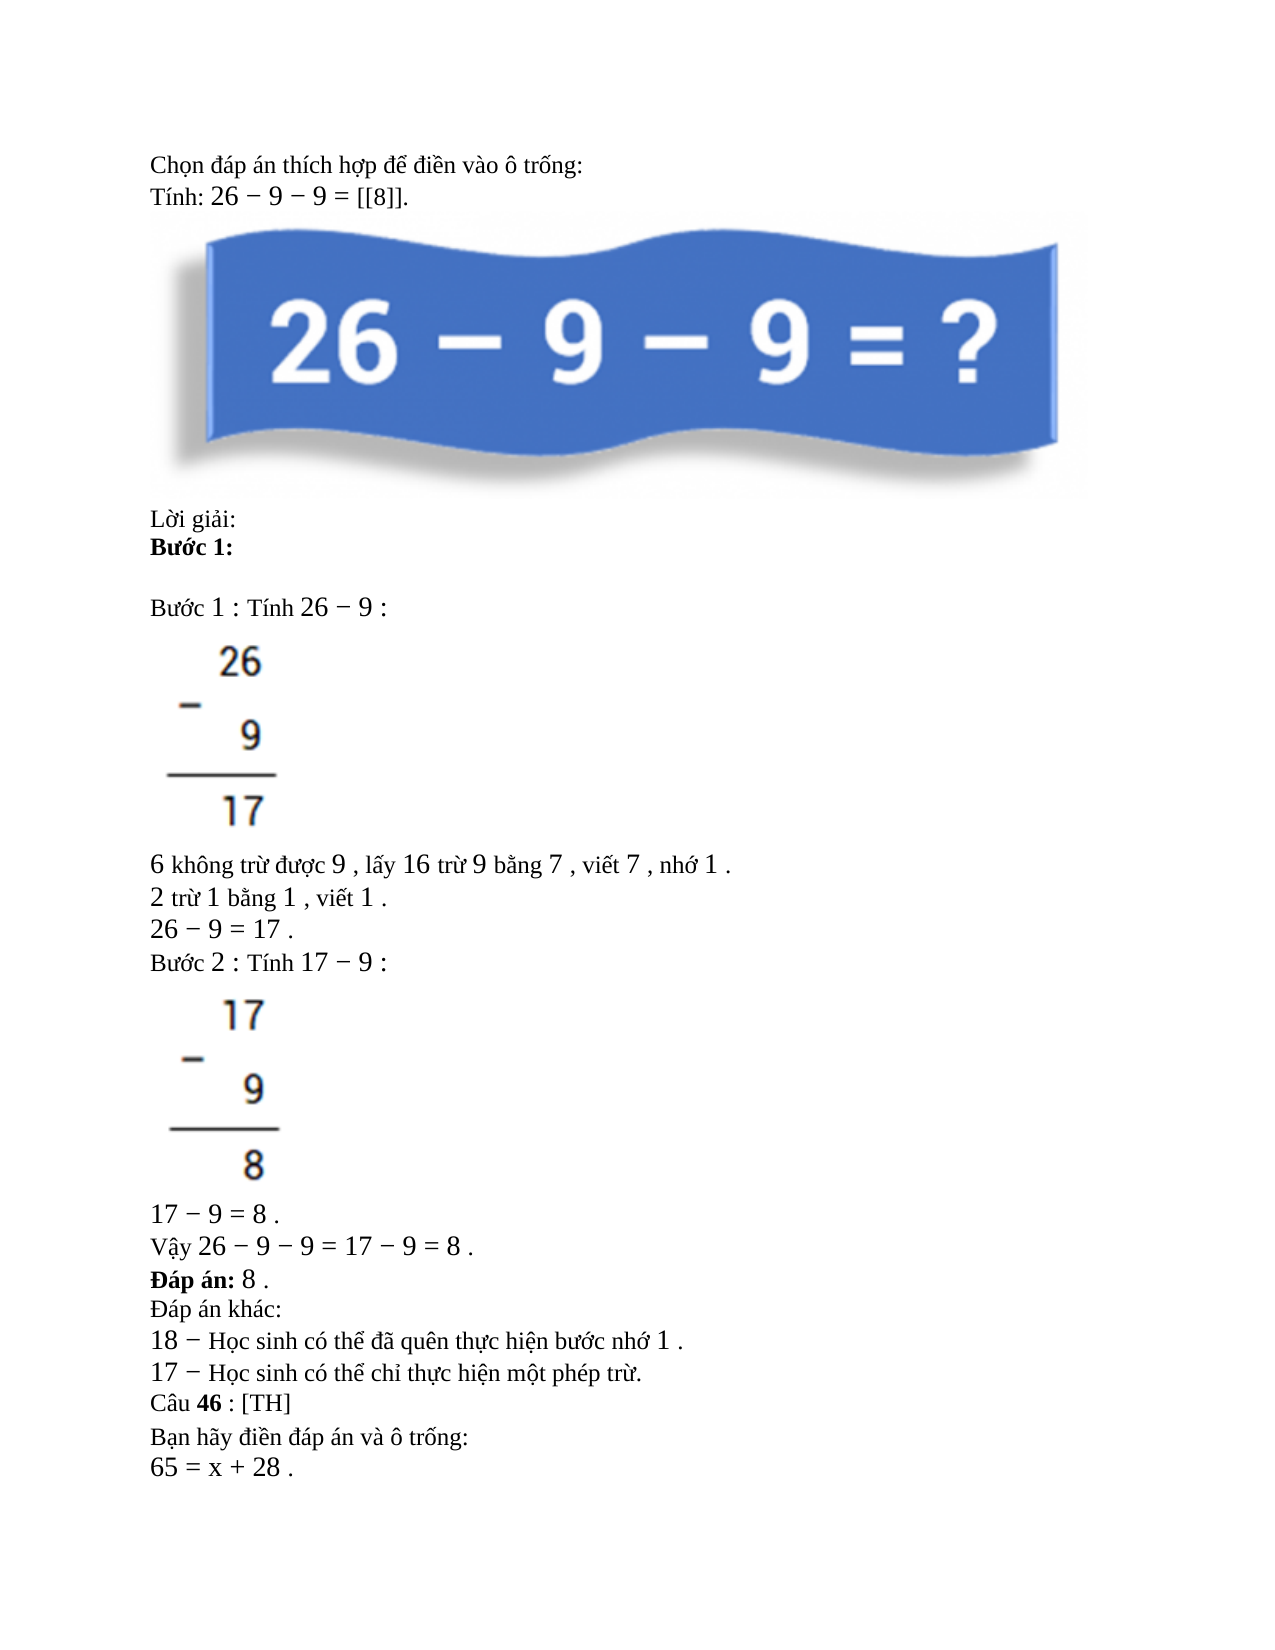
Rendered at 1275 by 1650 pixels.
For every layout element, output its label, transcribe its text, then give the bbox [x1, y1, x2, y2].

text Bước 1: [150, 532, 1125, 561]
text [150, 1422, 1125, 1483]
picture [150, 211, 1088, 499]
picture [150, 622, 289, 848]
text Câu 46 : [TH] [150, 1388, 1125, 1416]
picture [150, 977, 297, 1197]
text Lời giải: [150, 504, 1125, 532]
text Bước 1 : Tính 26 − 9 : 6 không trừ được 9 , lấy 16 trừ 9 bằng 7 , viết 7 , nhớ 1 . 2 trừ 1 bằng 1 , viết 1 . 26 − 9 = 17 . Bước 2 : Tính 17 − 9 : 17 − 9 = 8 . Vậy 26 − 9 − 9 = 17 − 9 = 8 . Đáp án: 8 . Đáp án khác: 18 − Học sinh có thể đã quên thực hiện bước nhớ 1 . 17 − Học sinh có thể chỉ thực hiện một phép trừ. [150, 561, 1125, 1388]
